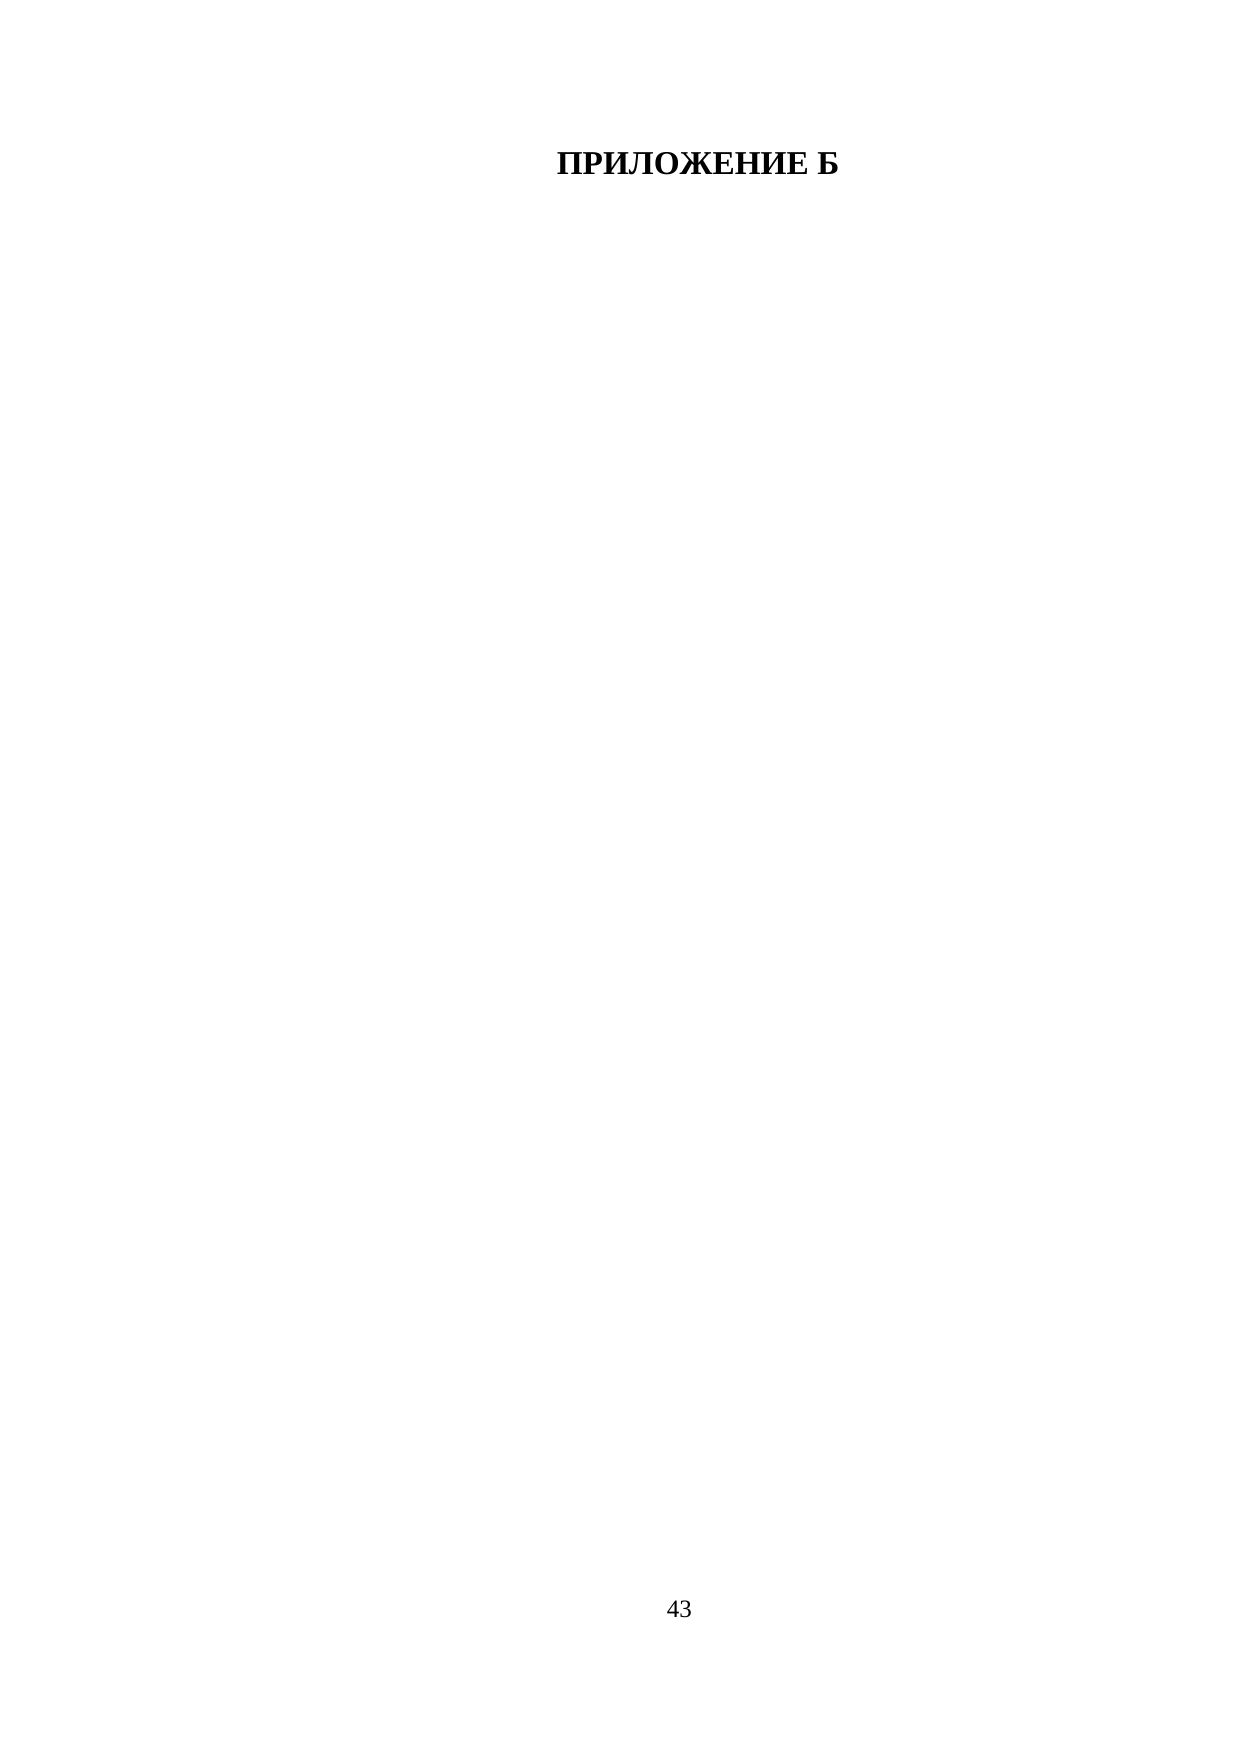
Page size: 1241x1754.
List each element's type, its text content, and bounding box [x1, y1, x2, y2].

subtitle ПРИЛОЖЕНИЕ Б [215, 143, 1181, 181]
